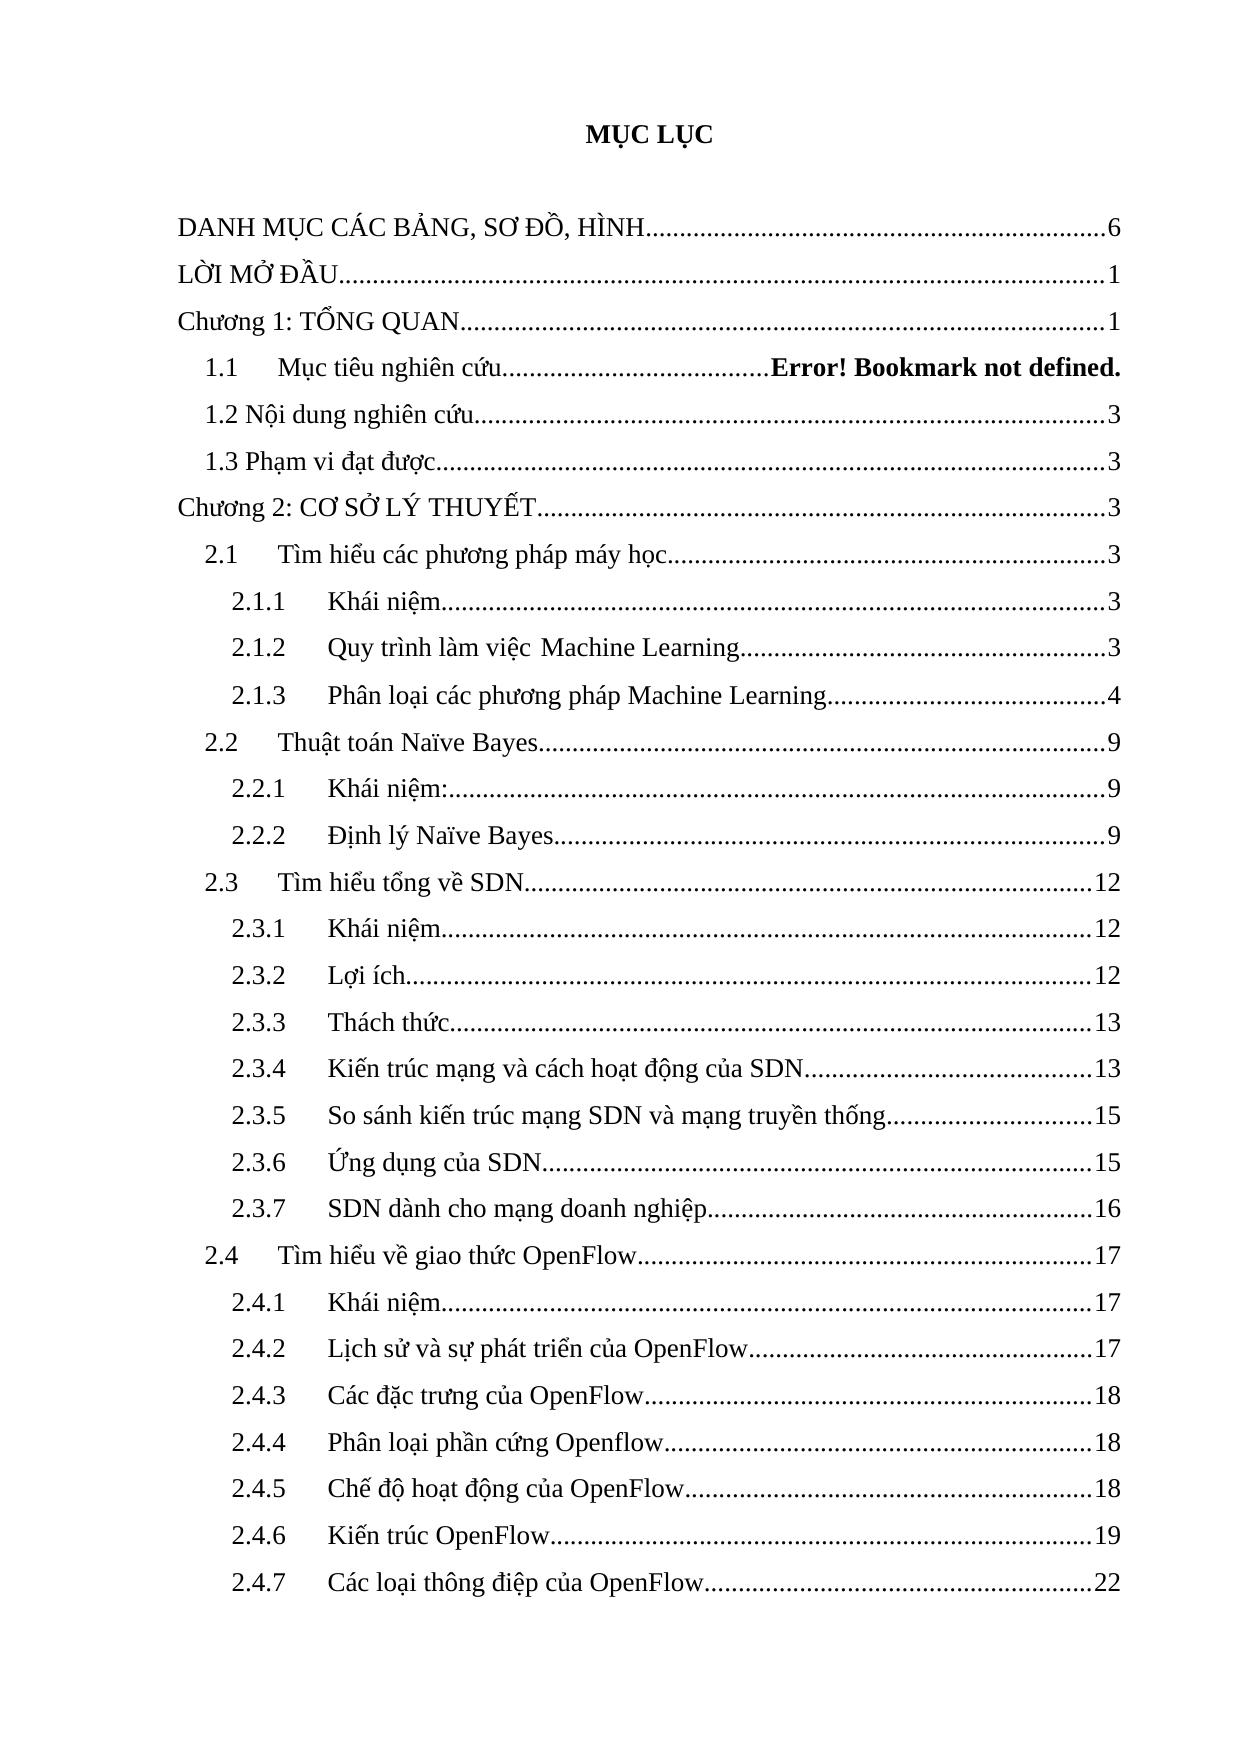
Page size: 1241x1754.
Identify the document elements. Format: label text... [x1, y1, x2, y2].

text MỤC LỤC [177, 118, 1122, 149]
